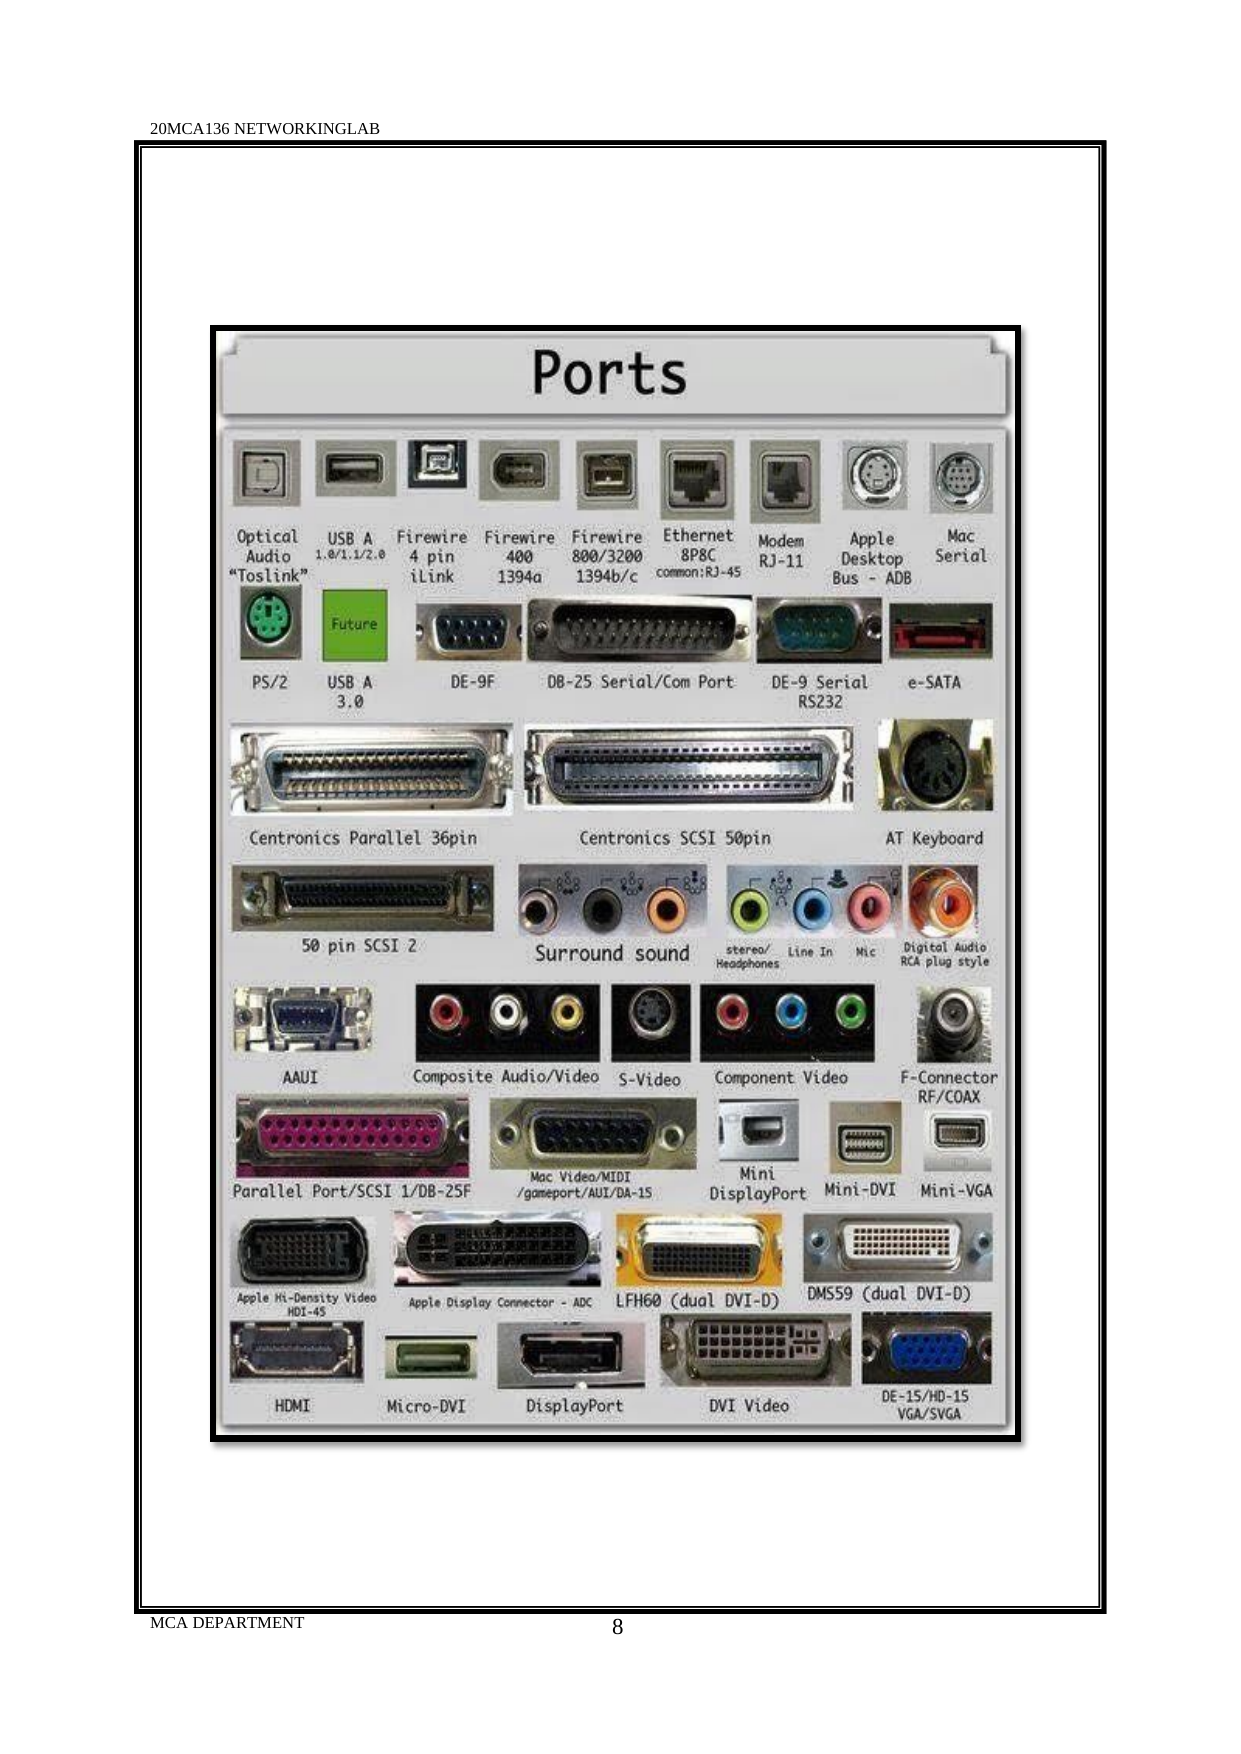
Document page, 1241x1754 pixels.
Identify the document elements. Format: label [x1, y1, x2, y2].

picture [208, 323, 1032, 1455]
